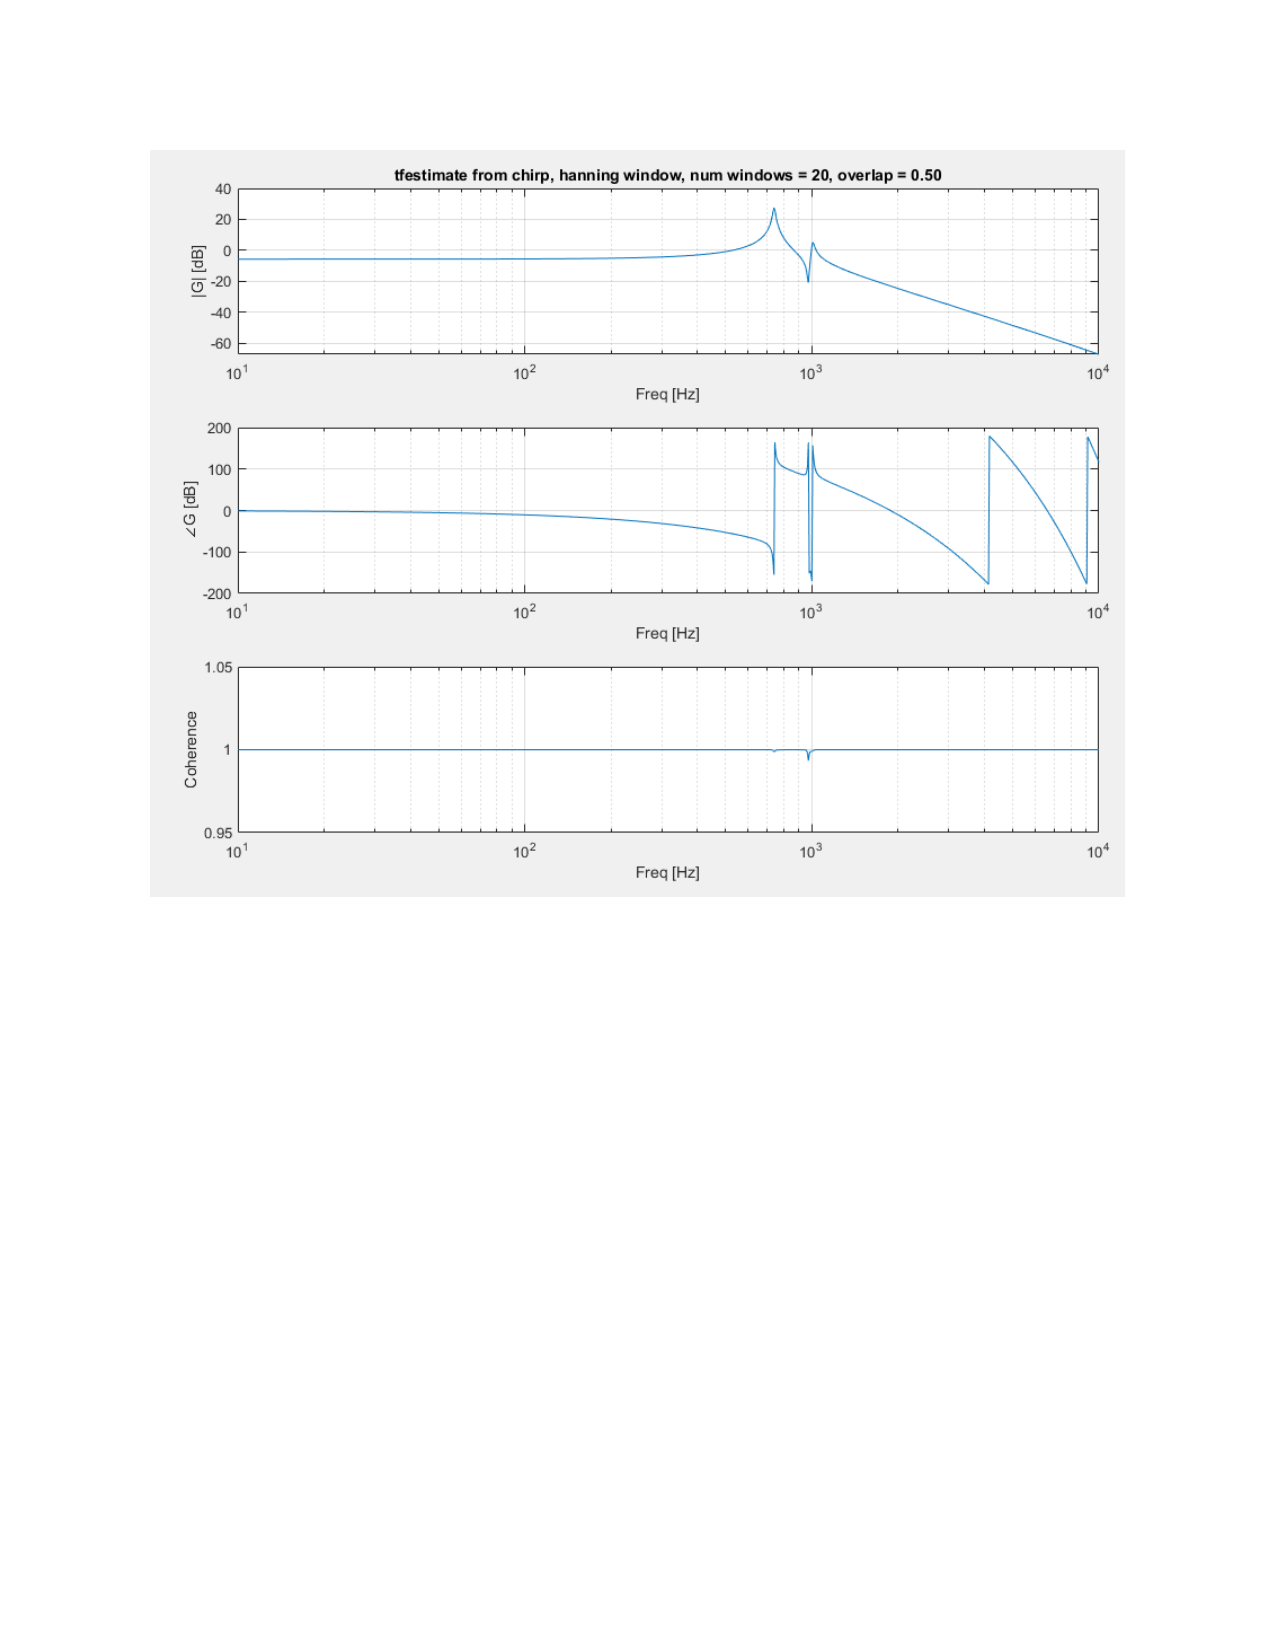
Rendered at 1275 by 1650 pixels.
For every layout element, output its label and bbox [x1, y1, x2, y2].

picture [150, 150, 1125, 897]
